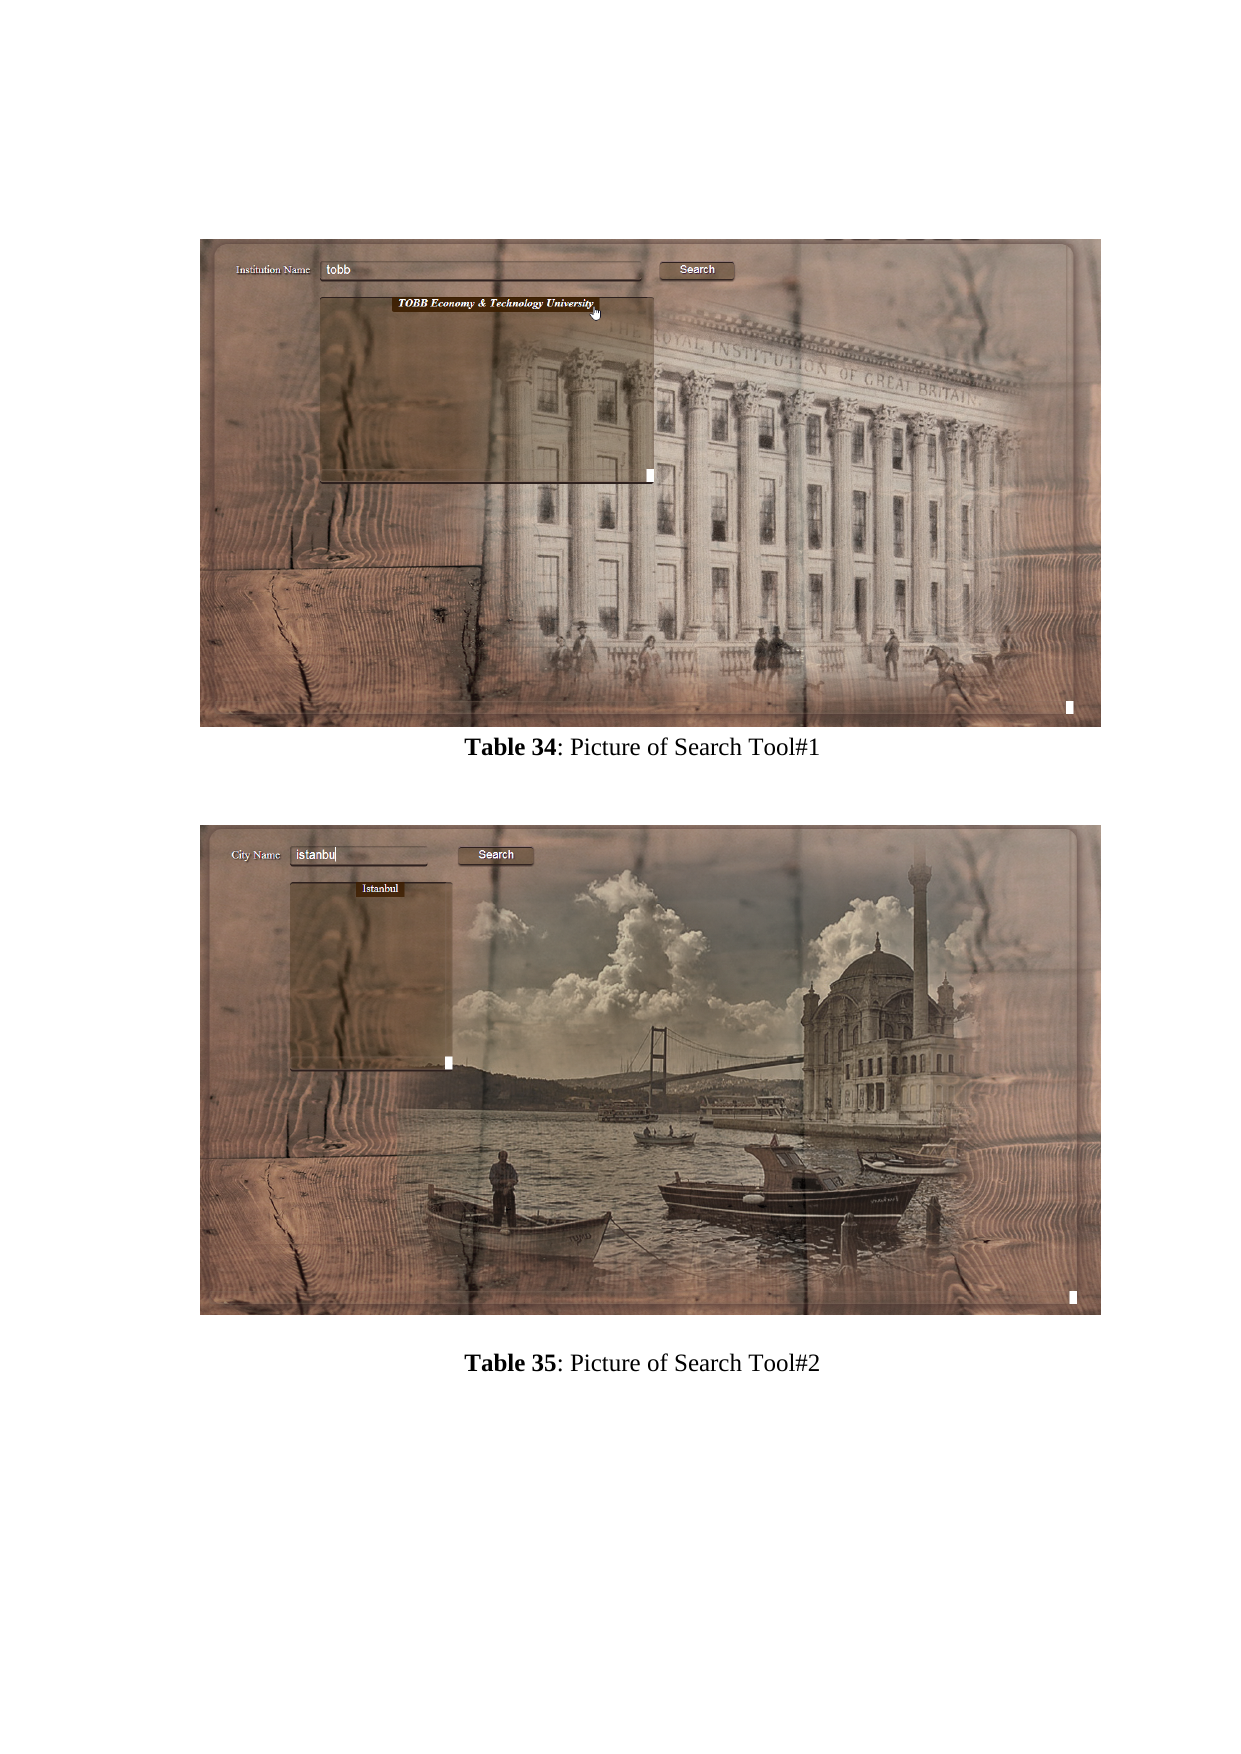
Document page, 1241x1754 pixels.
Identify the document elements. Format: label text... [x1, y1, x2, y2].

picture [200, 825, 1101, 1315]
picture [200, 239, 1101, 727]
